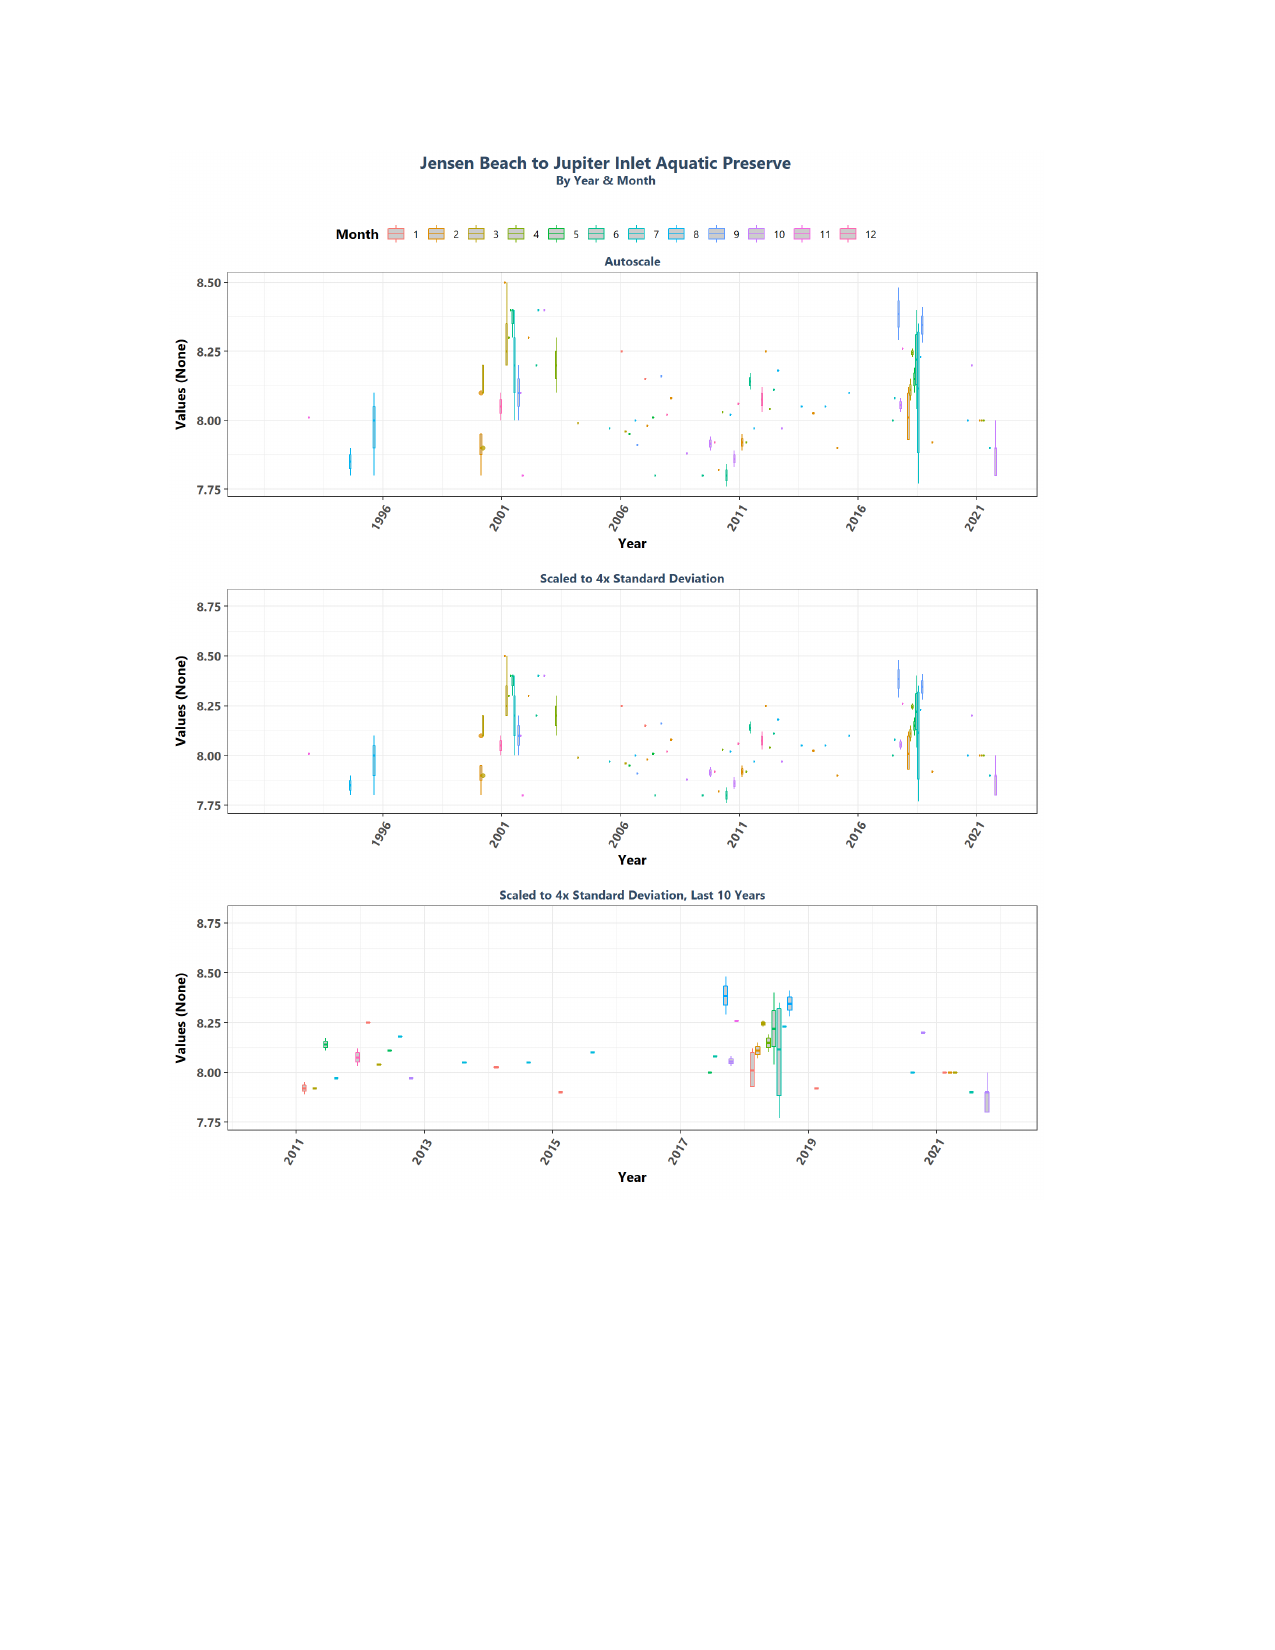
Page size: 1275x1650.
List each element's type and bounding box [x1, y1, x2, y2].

picture [168, 150, 1044, 1200]
